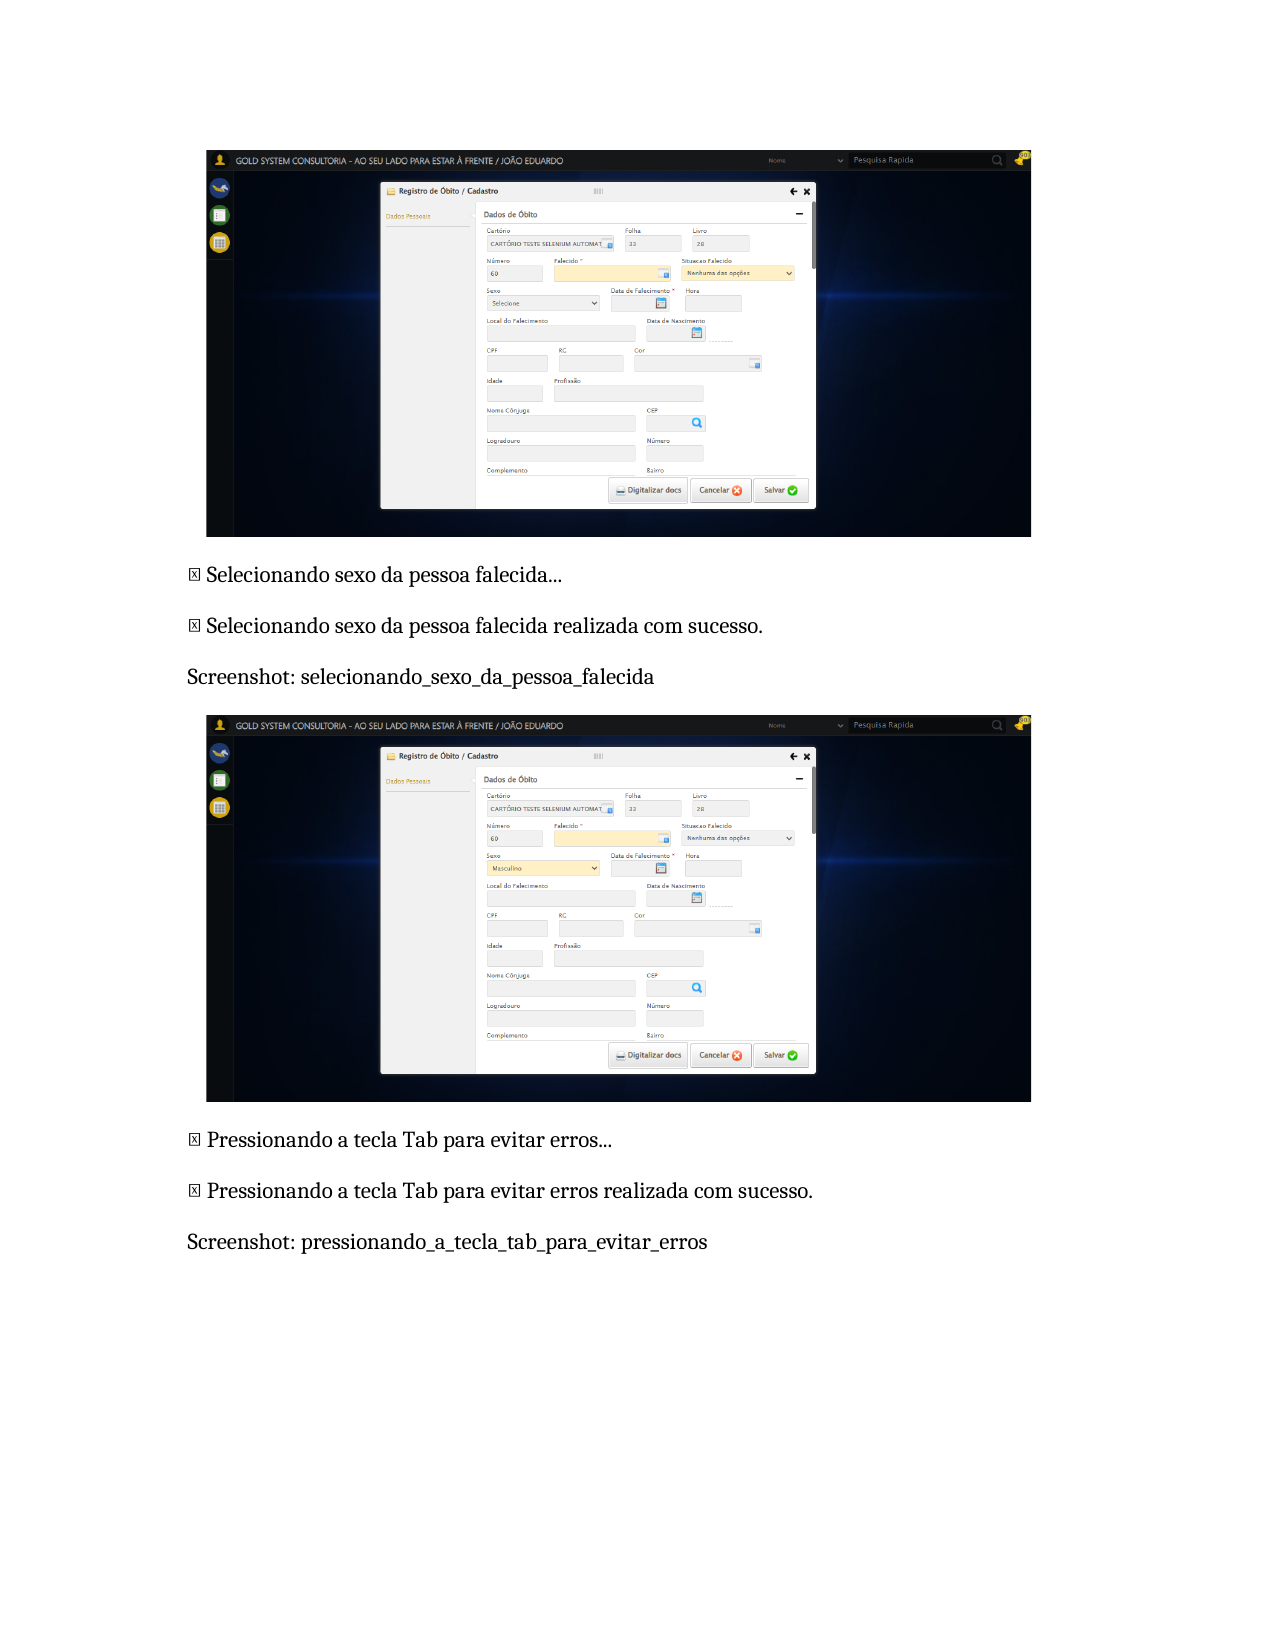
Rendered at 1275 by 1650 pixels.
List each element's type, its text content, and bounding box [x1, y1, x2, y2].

text ✅ Pressionando a tecla Tab para evitar erros realizada com sucesso. [187, 1178, 1087, 1204]
text Screenshot: pressionando_a_tecla_tab_para_evitar_erros [187, 1229, 1087, 1255]
text Screenshot: selecionando_sexo_da_pessoa_falecida [187, 664, 1087, 690]
picture [206, 150, 1032, 537]
text ✅ Selecionando sexo da pessoa falecida realizada com sucesso. [187, 613, 1087, 639]
text 🔄 Selecionando sexo da pessoa falecida... [187, 562, 1087, 588]
text 🔄 Pressionando a tecla Tab para evitar erros... [187, 1127, 1087, 1153]
picture [206, 715, 1032, 1102]
